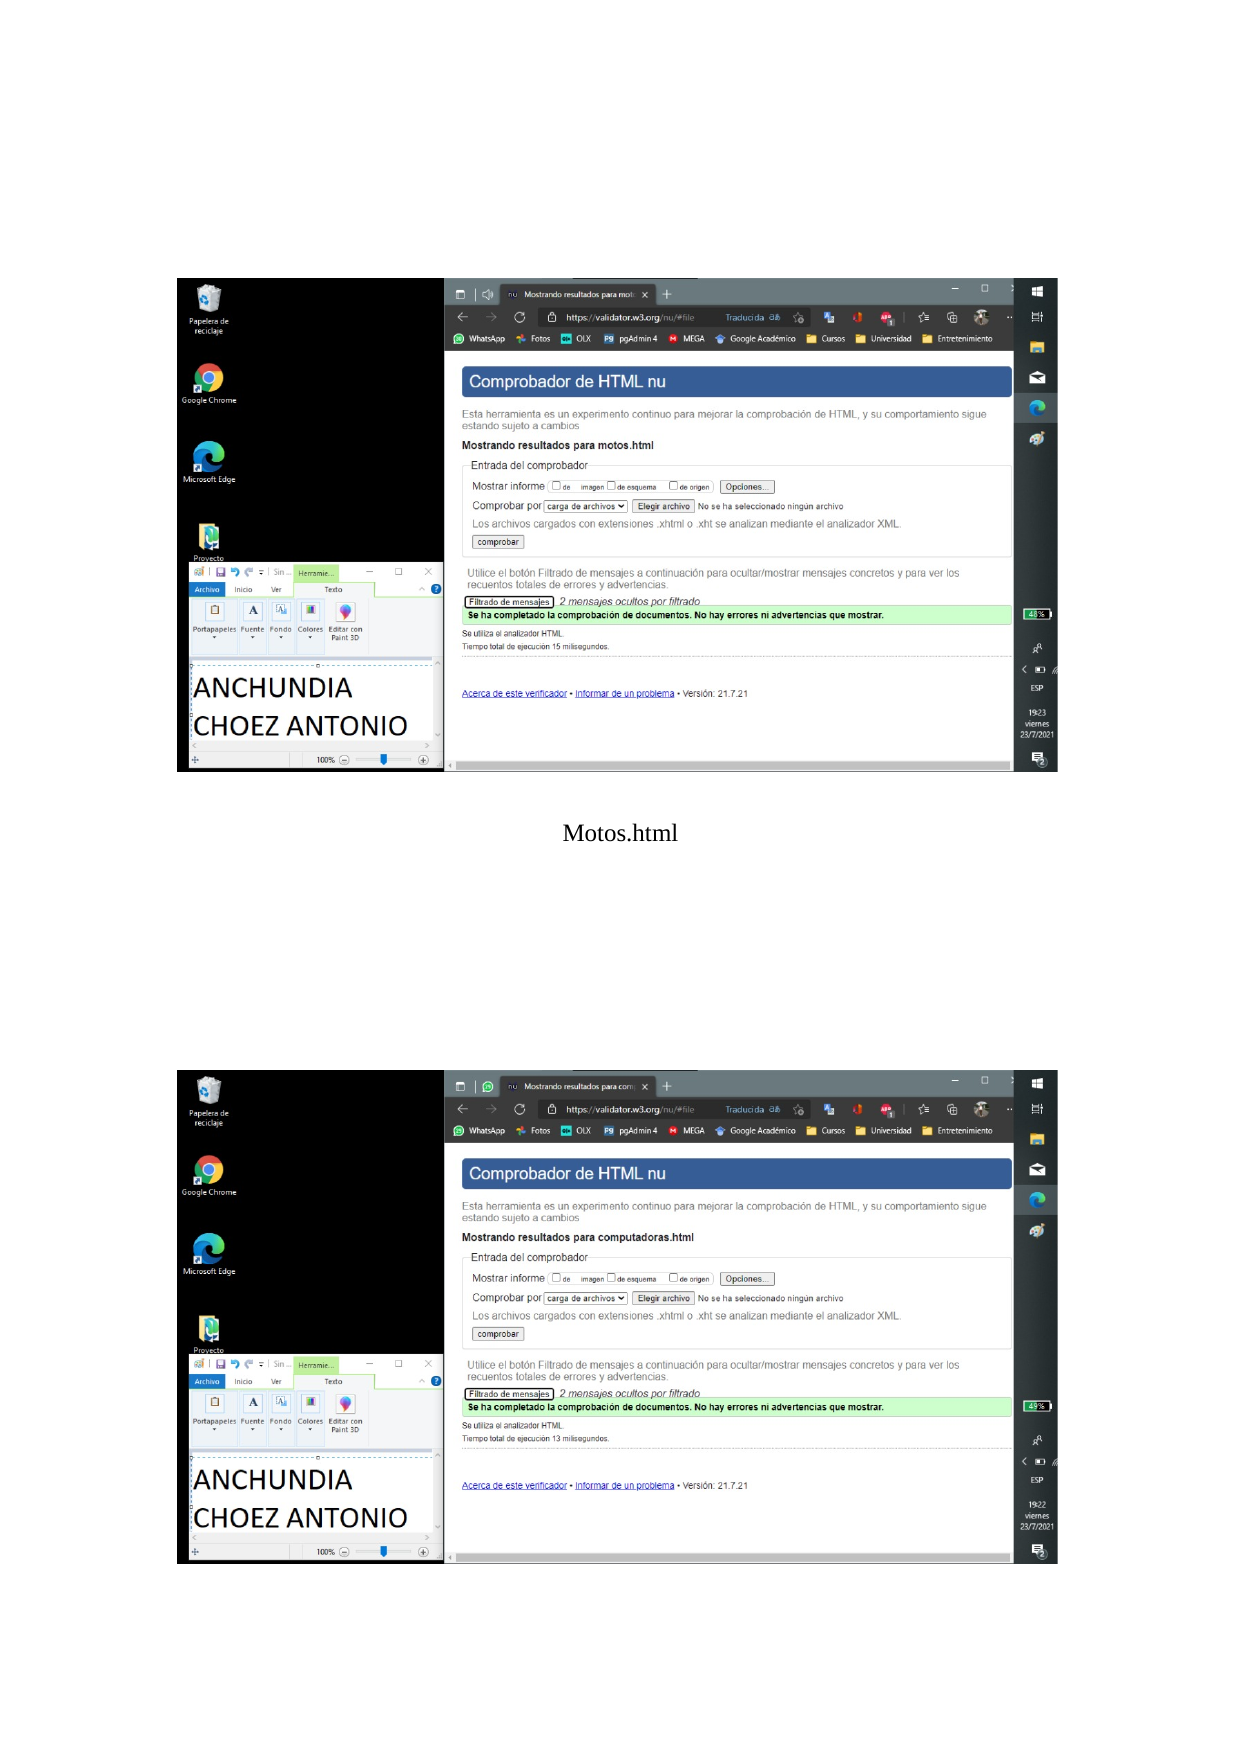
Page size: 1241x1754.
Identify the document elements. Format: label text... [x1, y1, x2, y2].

picture [177, 1070, 1058, 1564]
picture [177, 278, 1058, 773]
